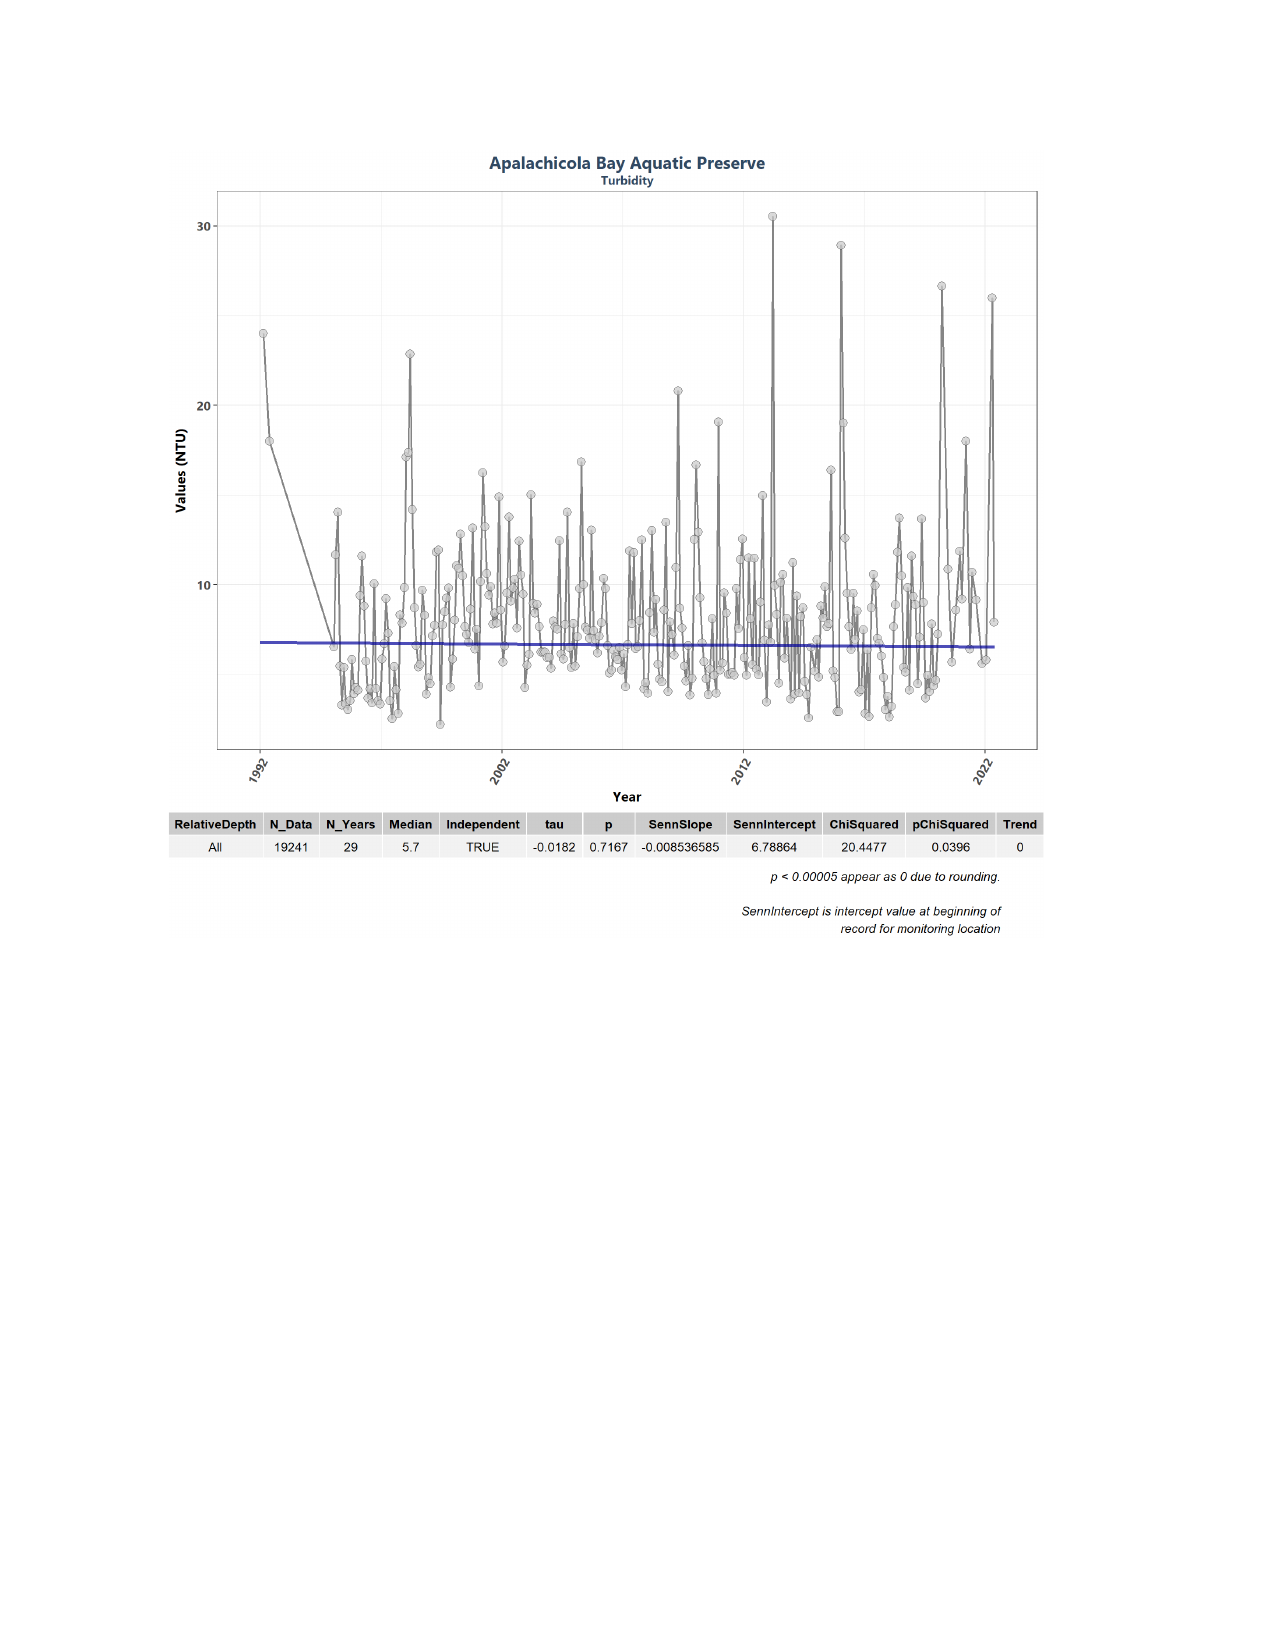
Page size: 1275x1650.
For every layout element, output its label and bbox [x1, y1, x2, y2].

picture [168, 150, 1044, 938]
